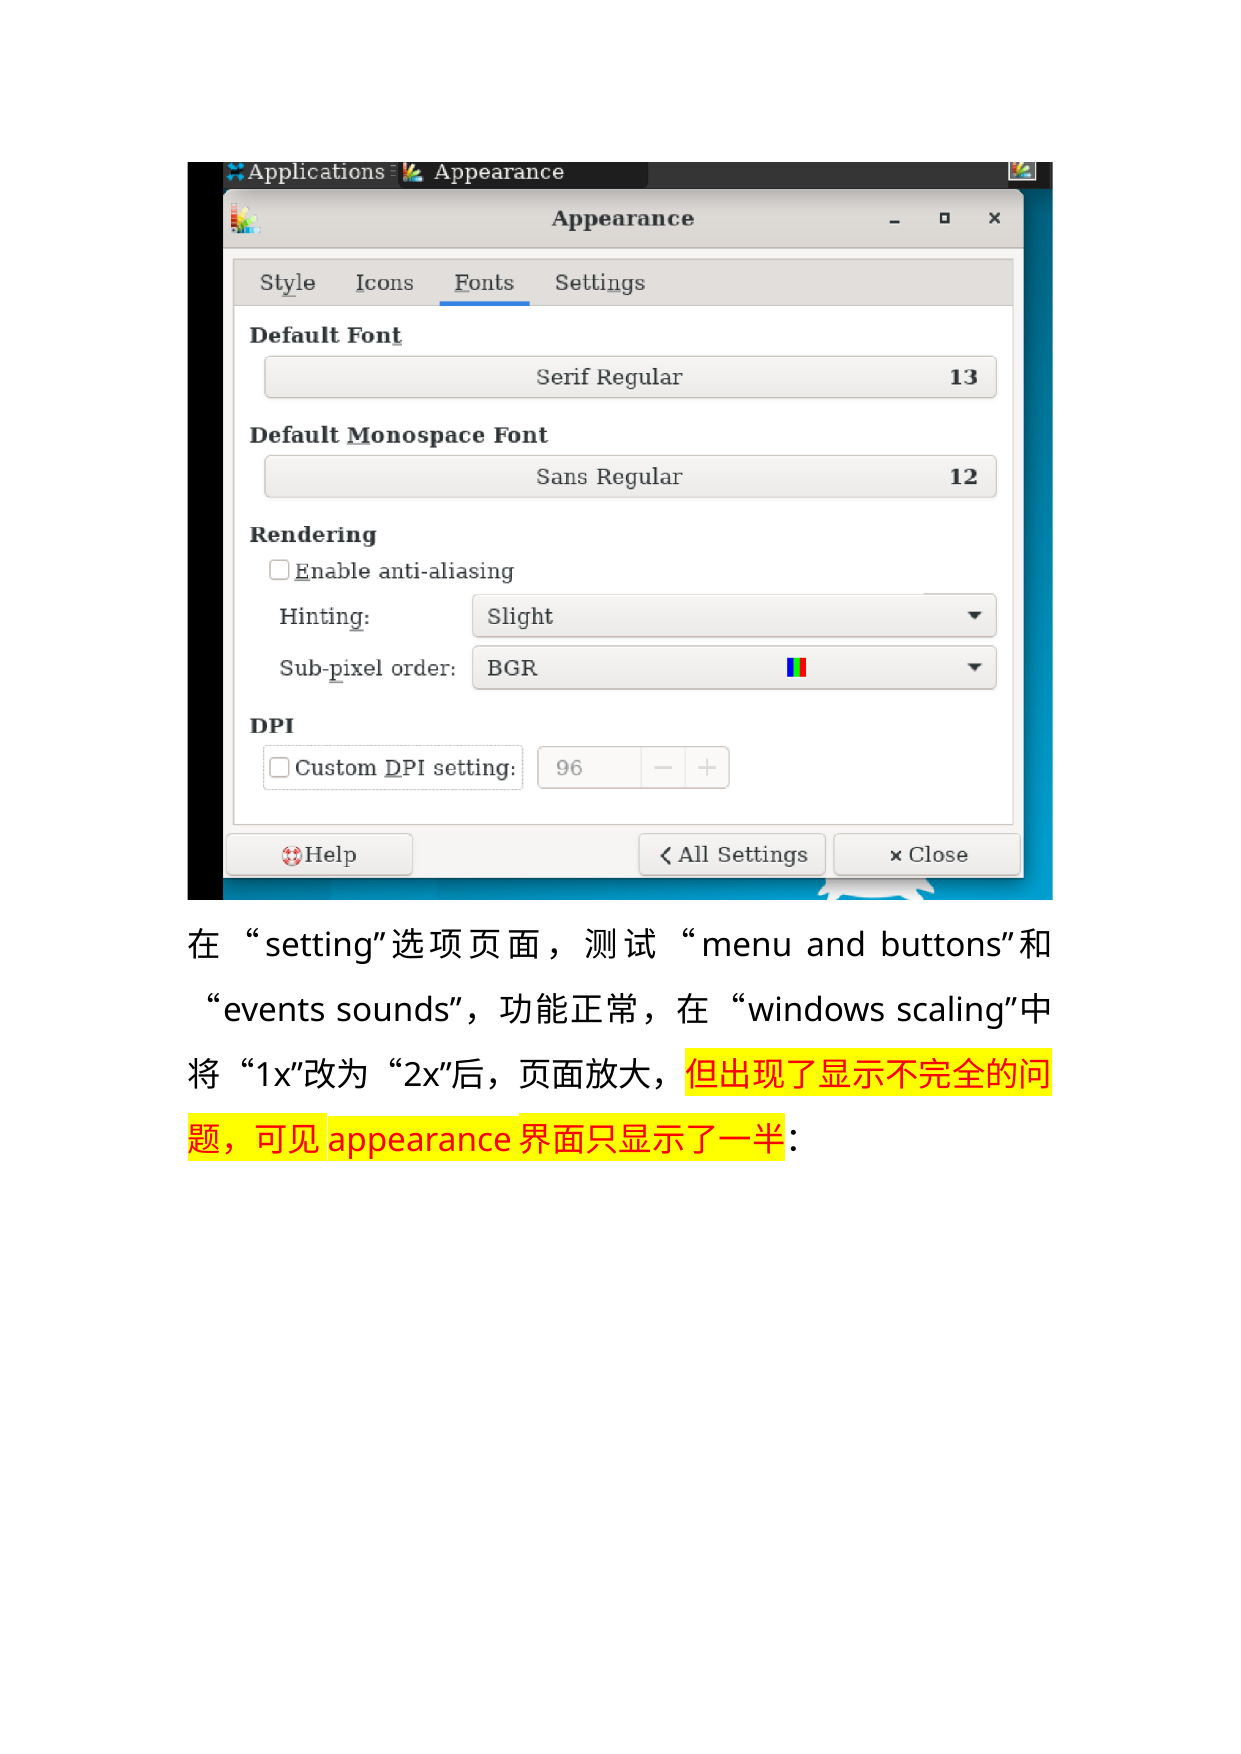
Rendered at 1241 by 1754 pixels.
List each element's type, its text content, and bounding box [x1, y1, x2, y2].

text 在“setting”选项页面，测试“menu and buttons”和“events sounds”，功能正常，在“windows scaling”中将“1x”改为“2x”后，页面放大，但出现了显示不完全的问题，可见appearance界面只显示了一半： [187, 909, 1053, 1169]
picture [187, 162, 1053, 900]
